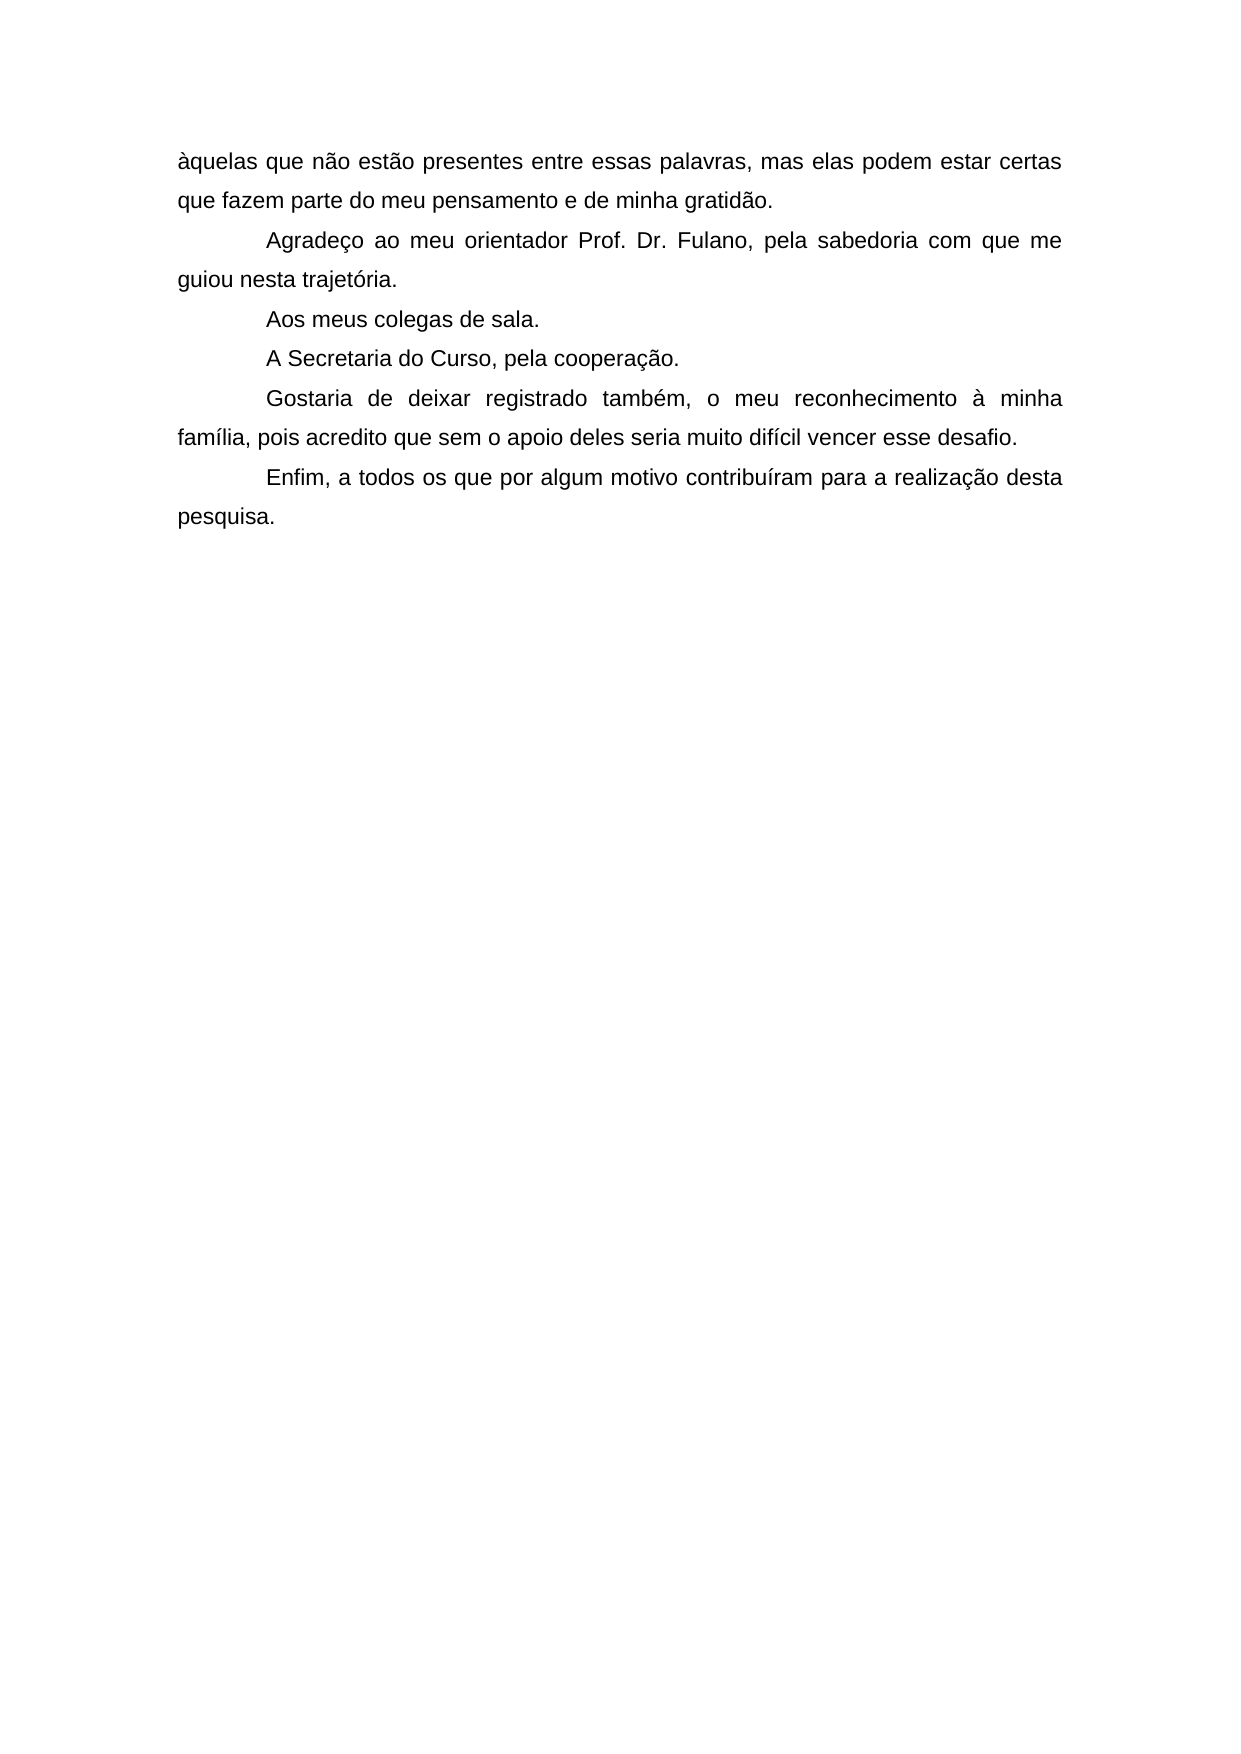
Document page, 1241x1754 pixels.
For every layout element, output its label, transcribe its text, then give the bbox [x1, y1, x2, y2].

text A Secretaria do Curso, pela cooperação. [177, 345, 1063, 371]
text Agradeço ao meu orientador Prof. Dr. Fulano, pela sabedoria com que me guiou nesta trajetória. [177, 227, 1063, 292]
text Aos meus colegas de sala. [177, 306, 1063, 332]
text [177, 148, 1063, 213]
text Enfim, a todos os que por algum motivo contribuíram para a realização desta pesquisa. [177, 463, 1063, 529]
text Gostaria de deixar registrado também, o meu reconhecimento à minha família, pois acredito que sem o apoio deles seria muito difícil vencer esse desafio. [177, 384, 1063, 450]
